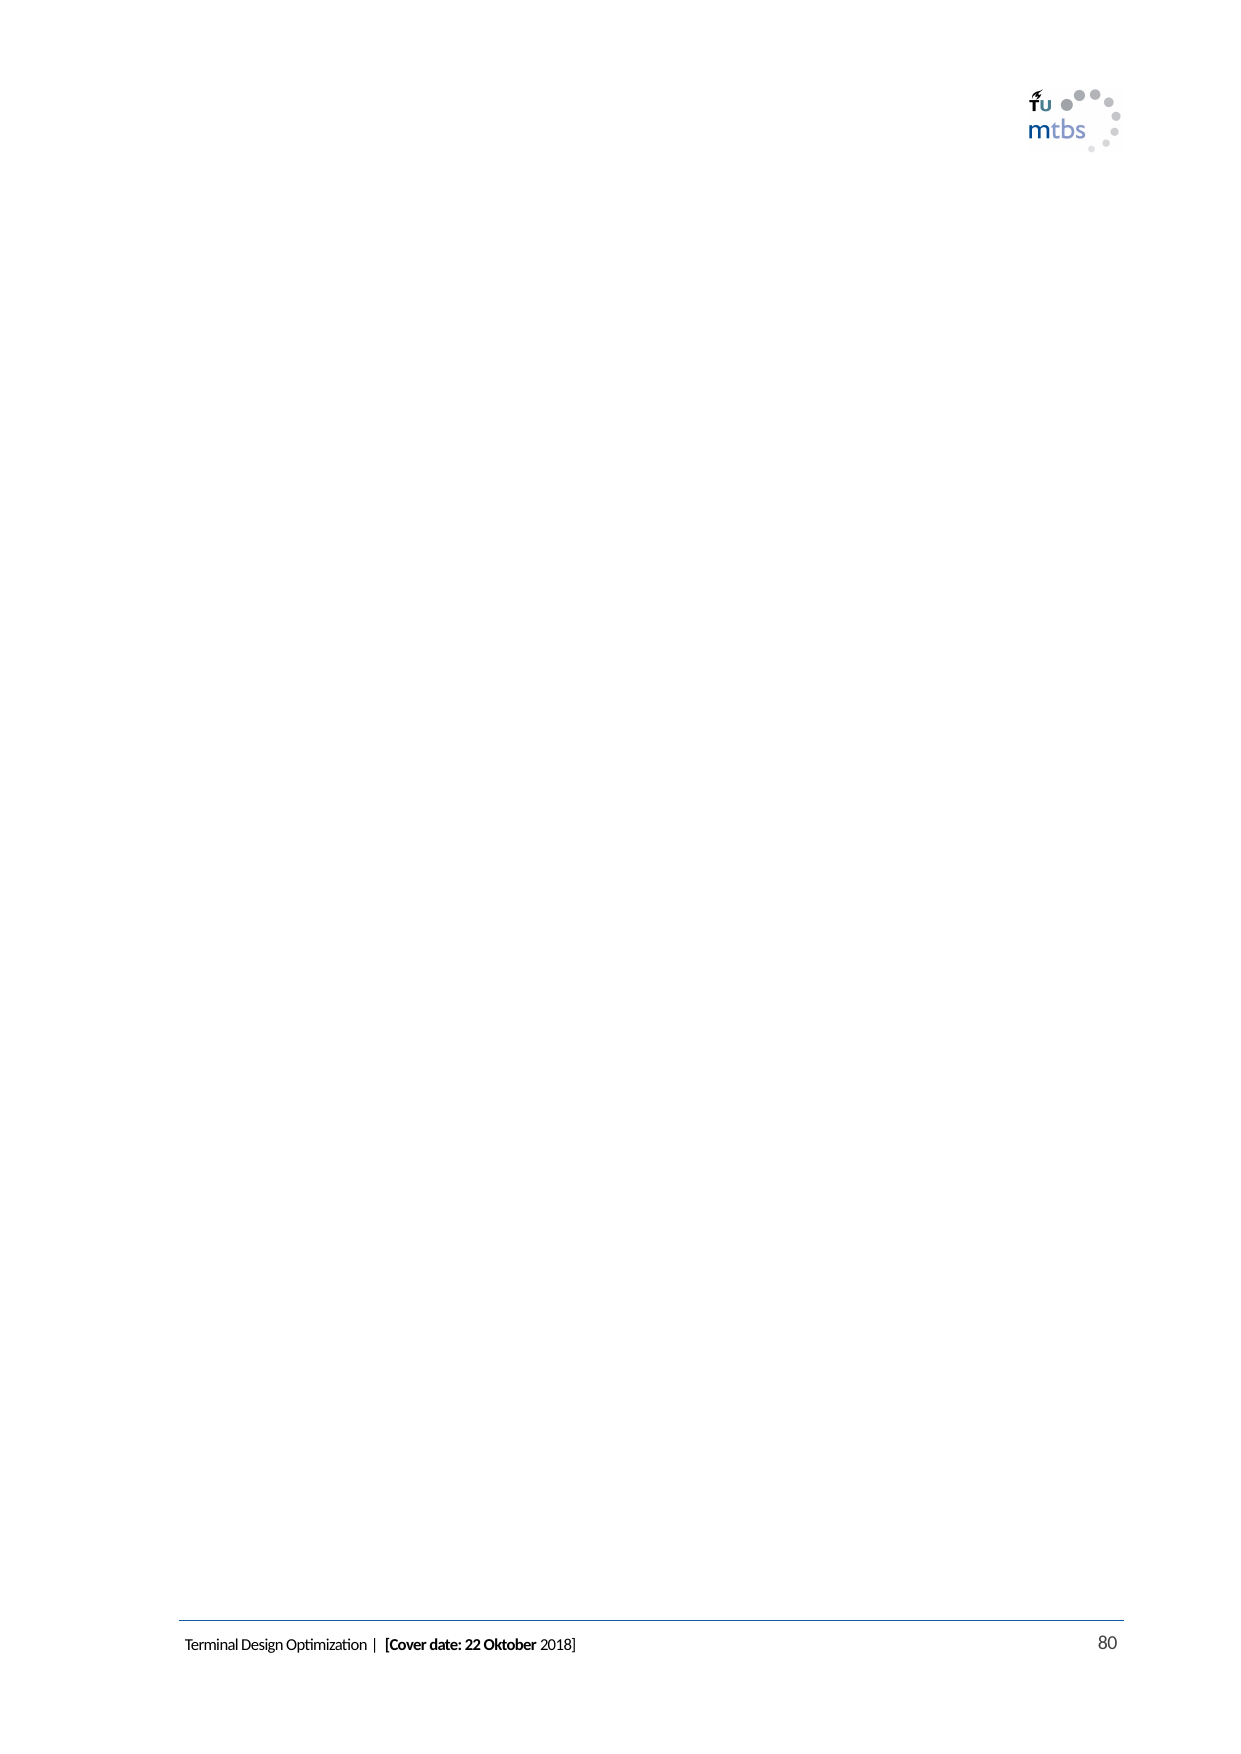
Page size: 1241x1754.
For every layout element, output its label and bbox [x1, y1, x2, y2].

picture [1028, 88, 1122, 153]
